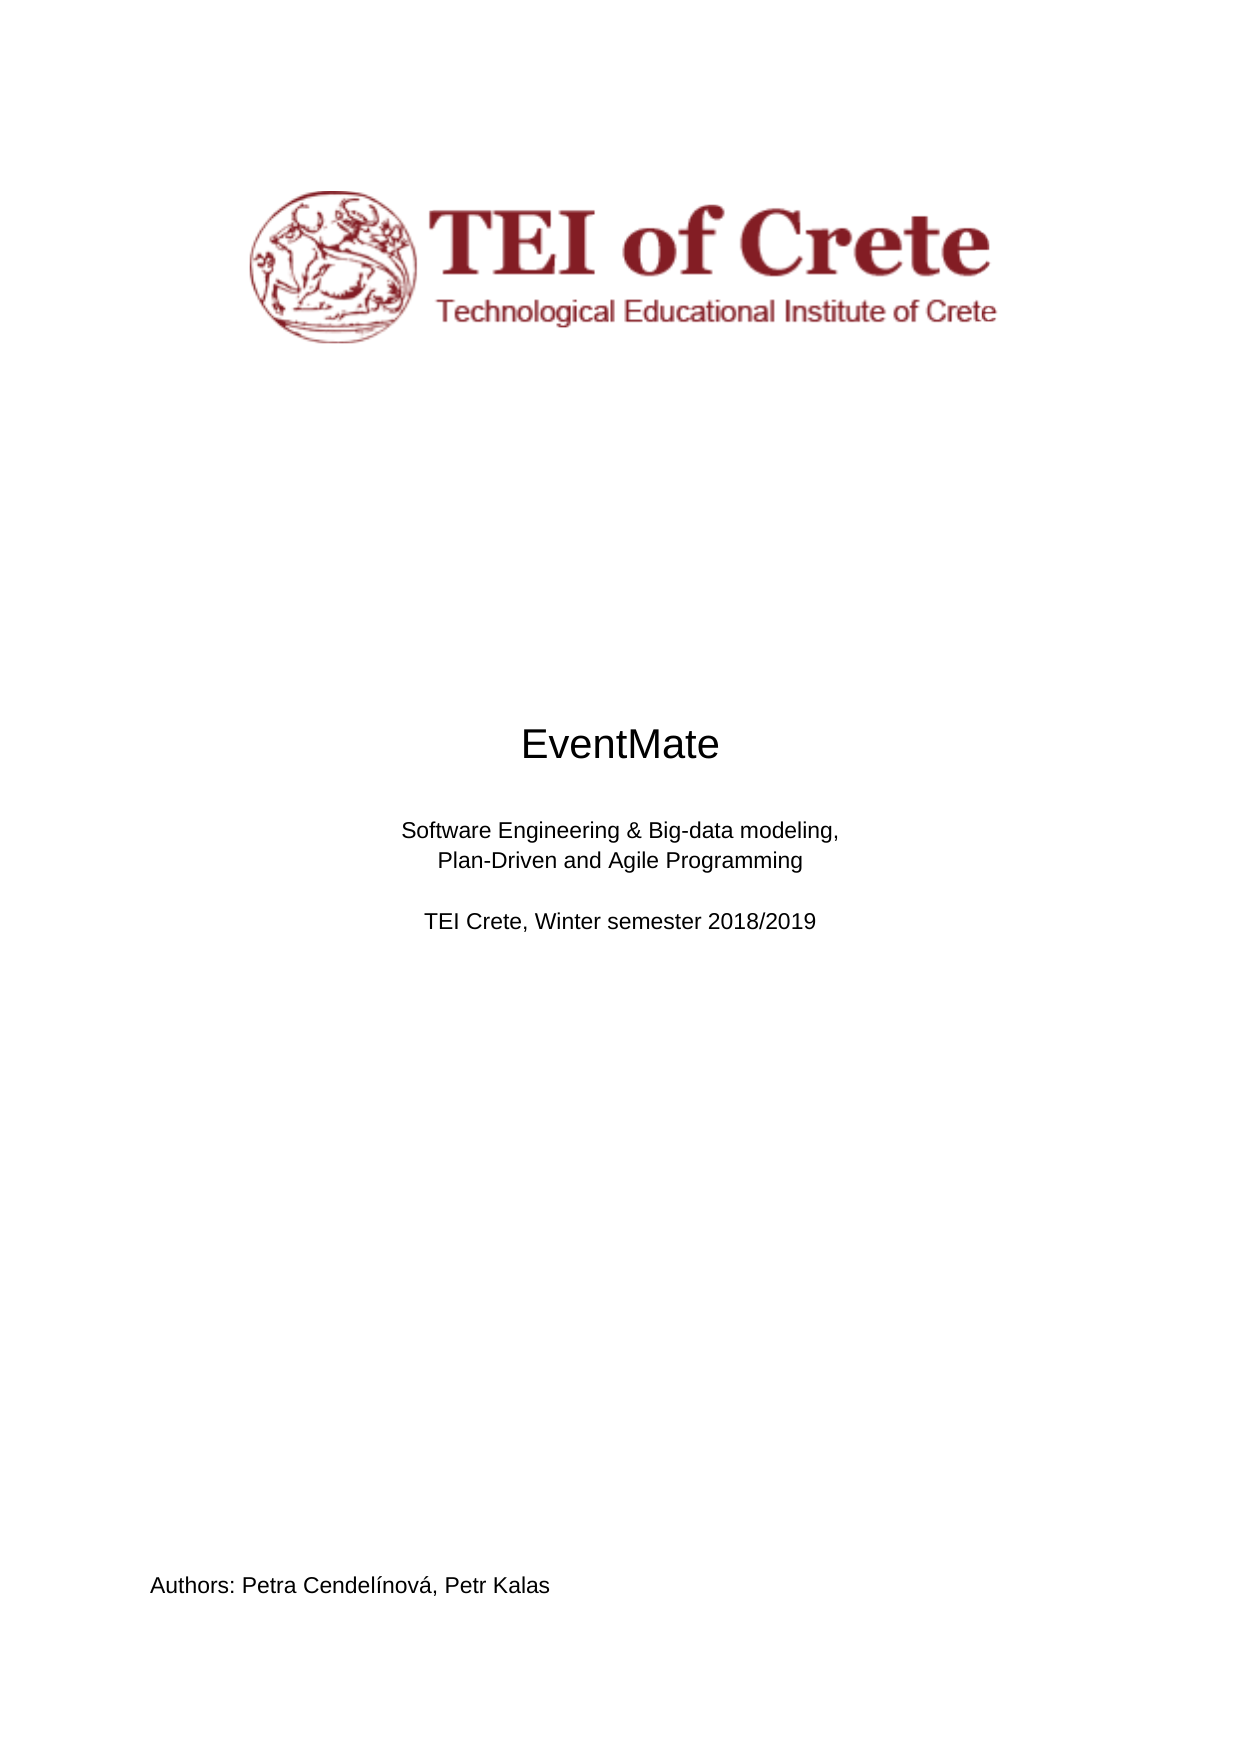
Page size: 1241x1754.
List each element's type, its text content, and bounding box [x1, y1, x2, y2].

text TEI Crete, Winter semester 2018/2019 [150, 908, 1090, 934]
subtitle EventMate [150, 719, 1090, 767]
text Software Engineering & Big-data modeling, [150, 817, 1090, 843]
picture [238, 191, 1002, 356]
text Plan-Driven and Agile Programming [150, 847, 1090, 873]
text Authors: Petra Cendelínová, Petr Kalas [150, 1572, 1090, 1598]
